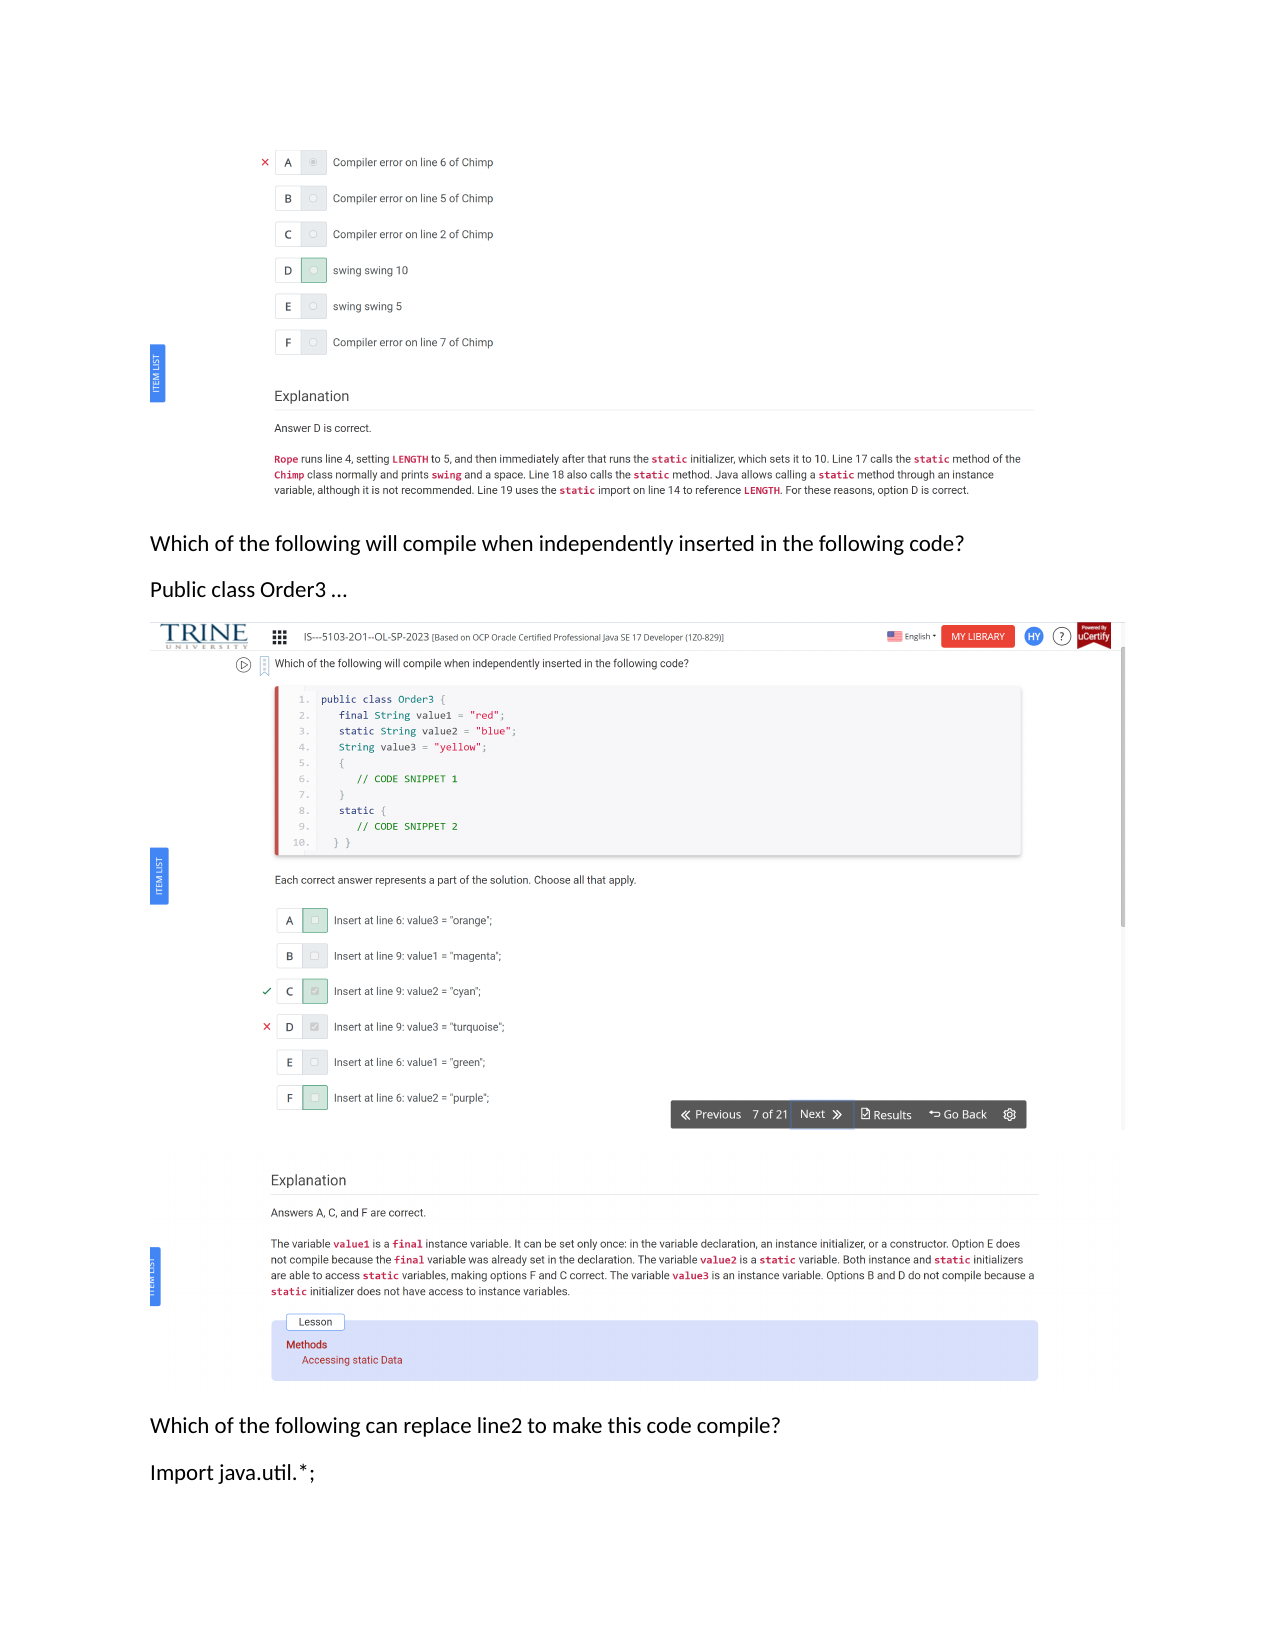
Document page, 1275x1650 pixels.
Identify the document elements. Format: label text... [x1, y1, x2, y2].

picture [150, 1148, 1125, 1393]
picture [150, 150, 1125, 510]
text Import java.util.*; [150, 1458, 1125, 1486]
picture [150, 622, 1125, 1130]
text Which of the following can replace line2 to make this code compile? [150, 1411, 1125, 1439]
text Which of the following will compile when independently inserted in the following code? [150, 529, 1125, 557]
text Public class Order3 … [150, 576, 1125, 604]
